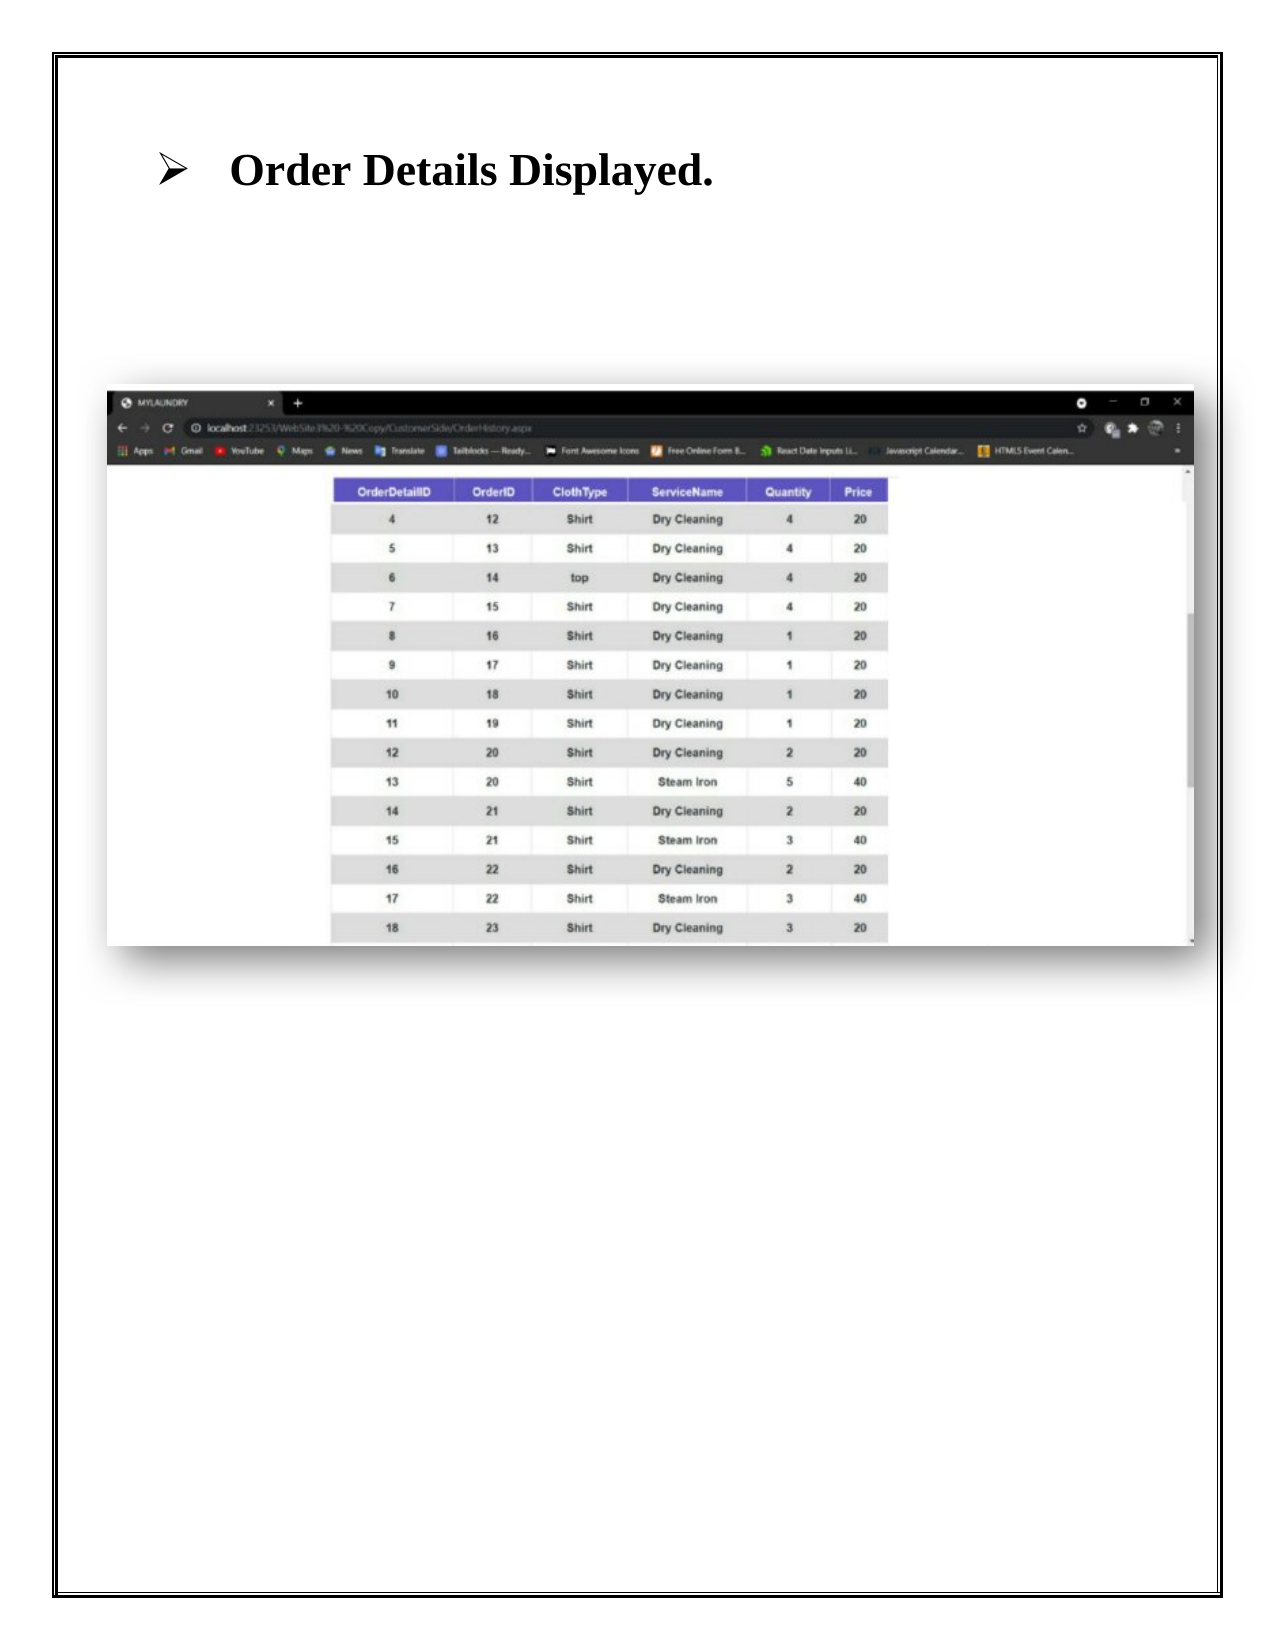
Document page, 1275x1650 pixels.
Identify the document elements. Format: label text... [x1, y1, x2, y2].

list Order Details Displayed. [192, 142, 1208, 195]
picture [107, 384, 1194, 946]
